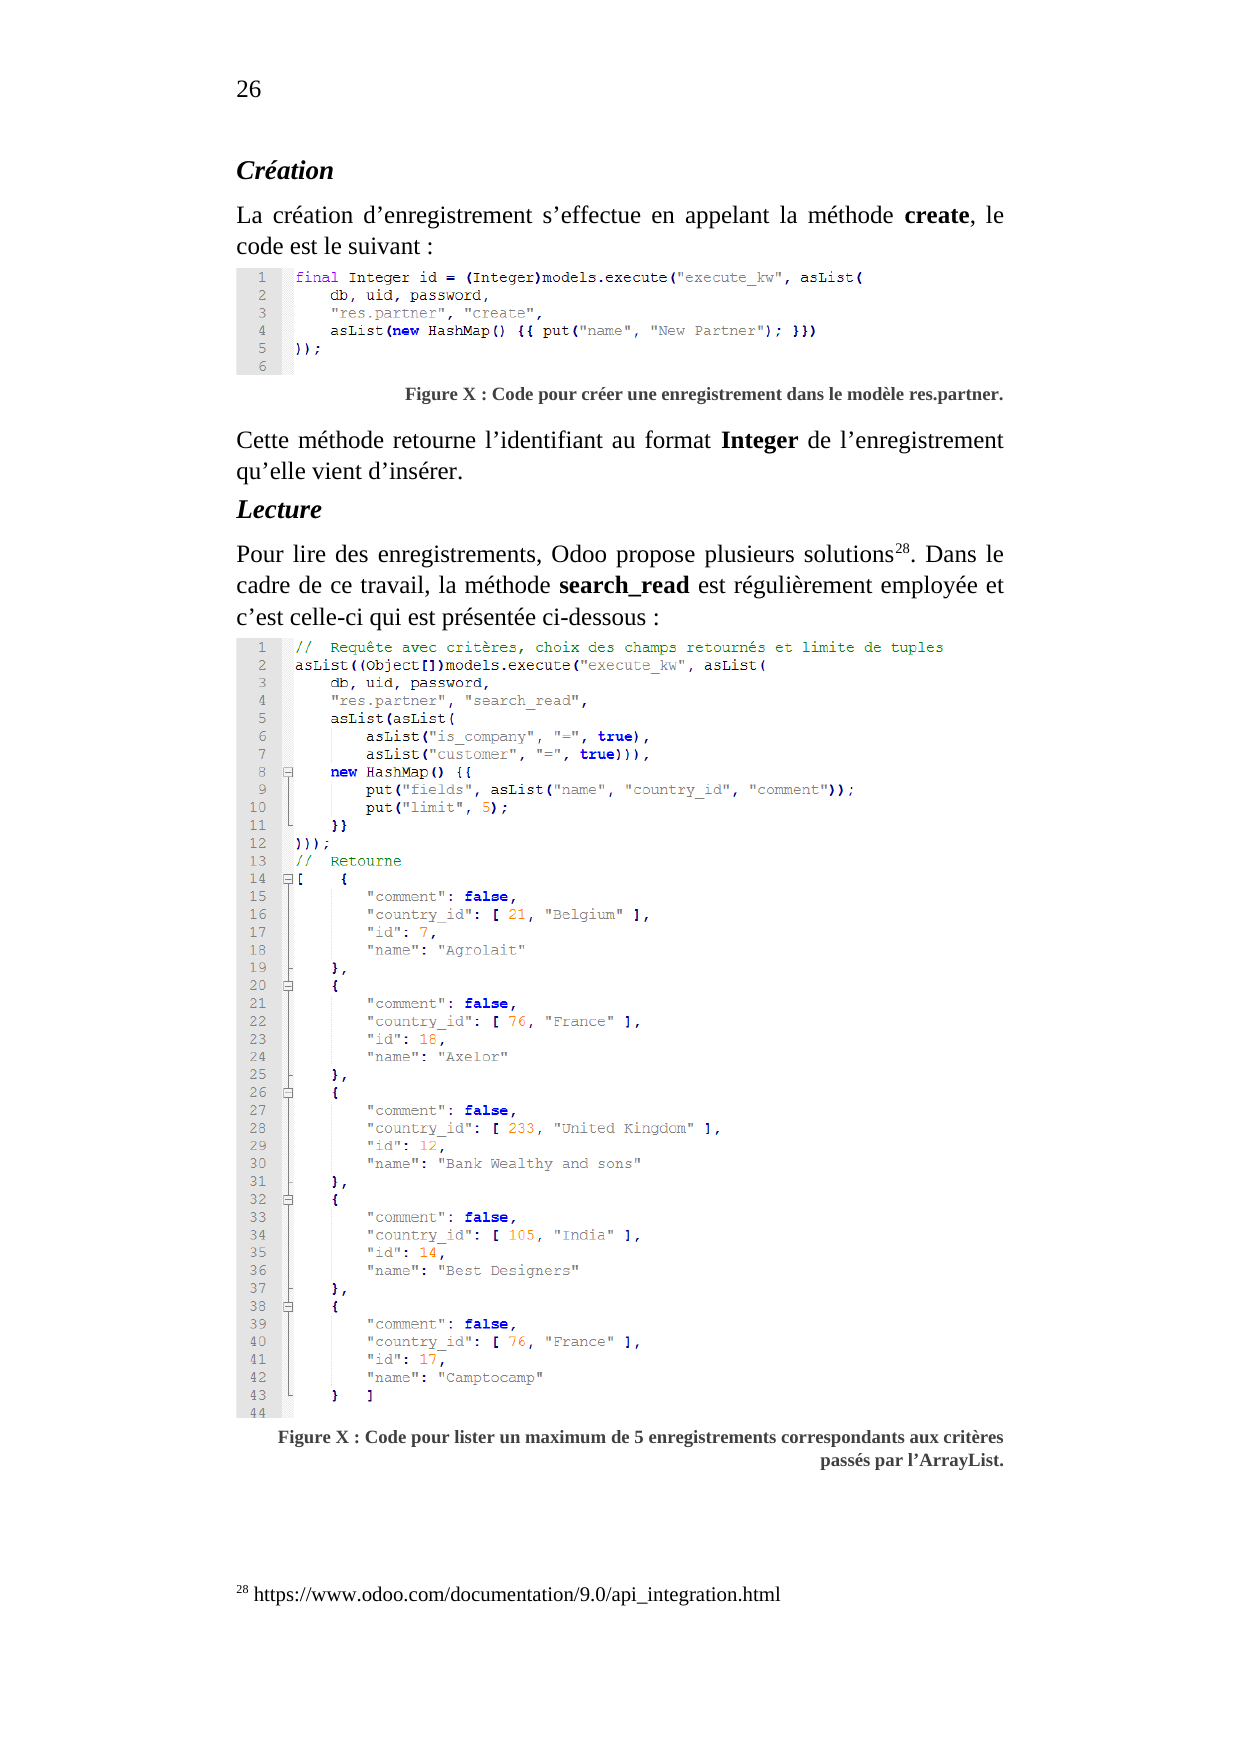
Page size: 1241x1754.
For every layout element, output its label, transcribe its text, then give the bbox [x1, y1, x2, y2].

text La création d’enregistrement s’effectue en appelant la méthode create, le code est le suivant : [236, 200, 1004, 260]
text Figure X : Code pour créer une enregistrement dans le modèle res.partner. [236, 383, 1004, 405]
text Cette méthode retourne l’identifiant au format Integer de l’enregistrement qu’elle vient d’insérer. [236, 425, 1004, 485]
text Lecture [236, 493, 1004, 525]
text Figure X : Code pour lister un maximum de 5 enregistrements correspondants aux critères passés par l’ArrayList. [236, 1426, 1004, 1471]
text Création [236, 154, 1004, 185]
picture [236, 268, 1004, 375]
picture [236, 638, 1004, 1418]
text Pour lire des enregistrements, Odoo propose plusieurs solutions. Dans le cadre de ce travail, la méthode search_read est régulièrement employée et c’est celle-ci qui est présentée ci-dessous : [236, 539, 1004, 630]
